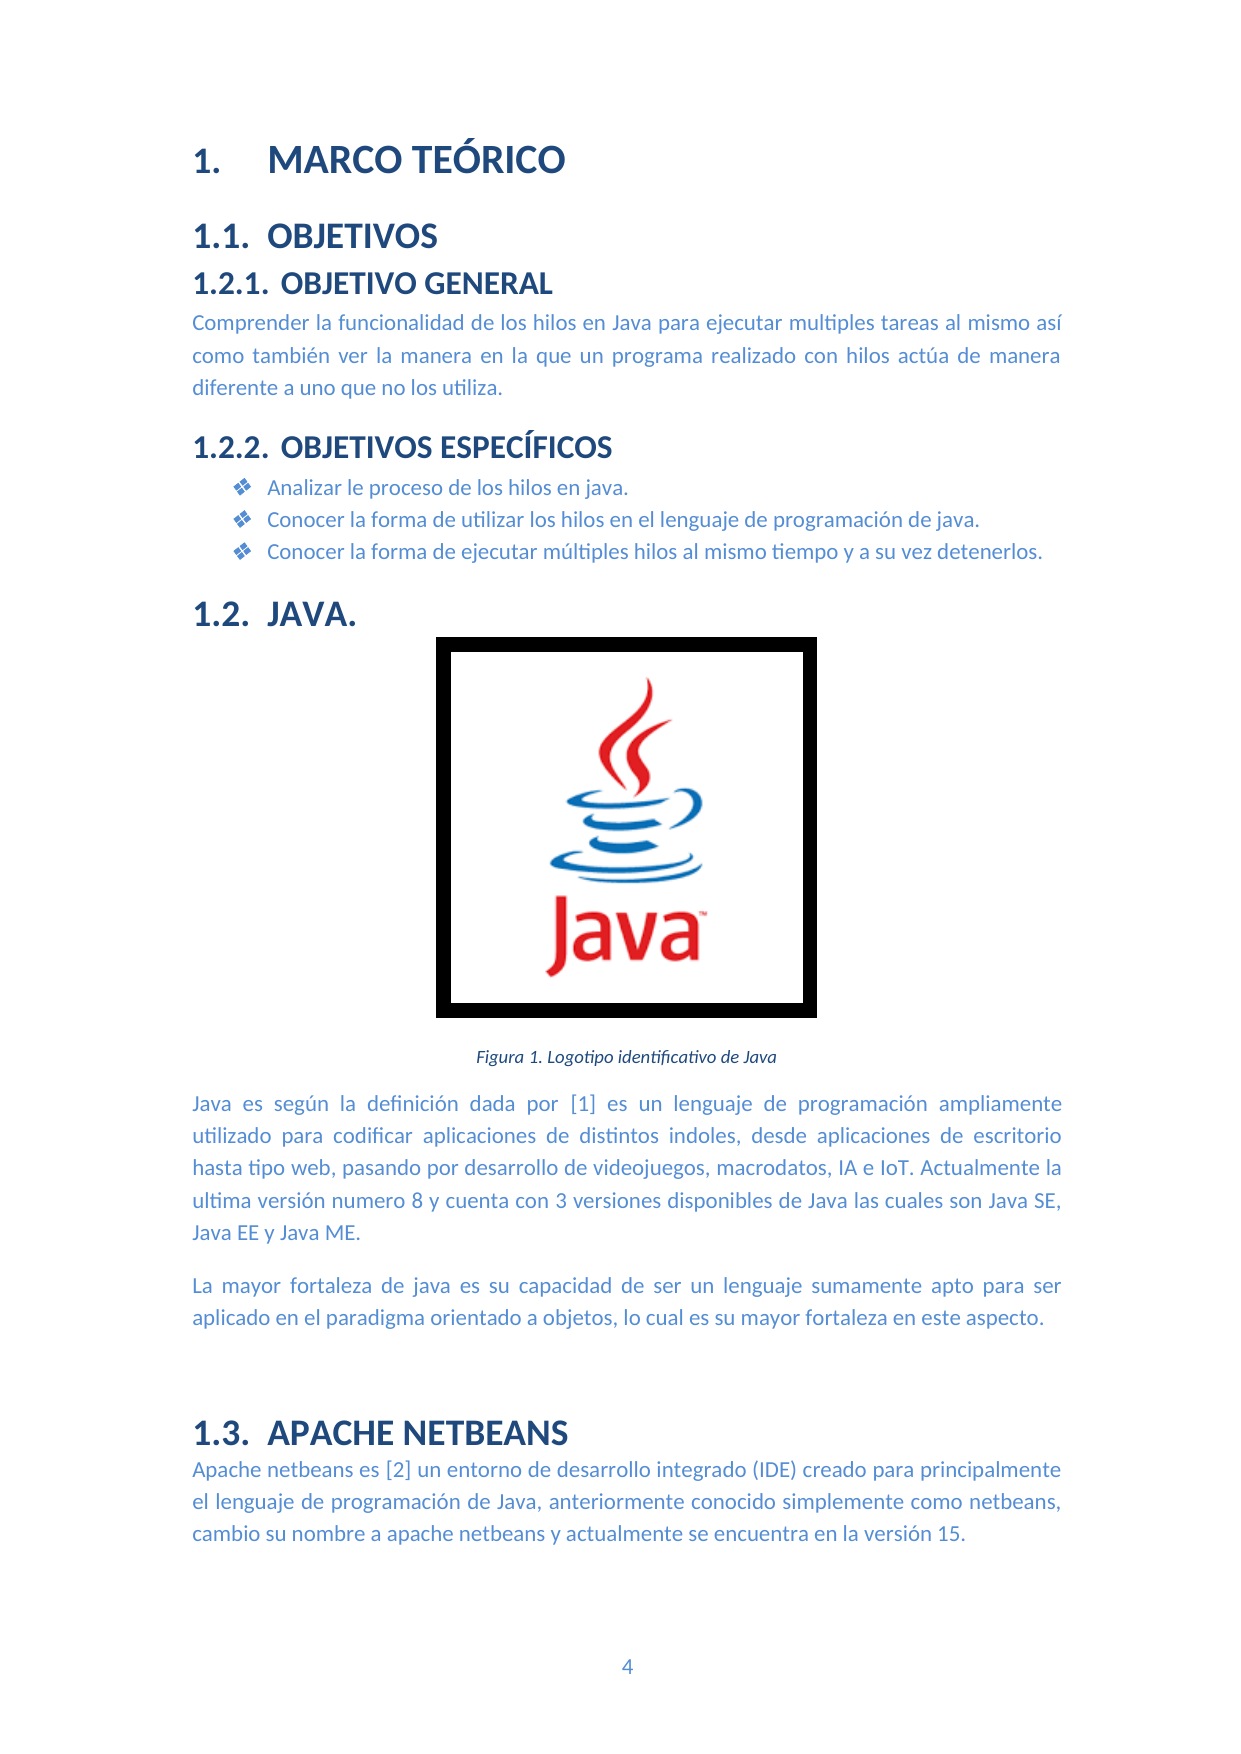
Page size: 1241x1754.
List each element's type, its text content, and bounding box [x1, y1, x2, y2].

text La mayor fortaleza de java es su capacidad de ser un lenguaje sumamente apto para ser aplicado en el paradigma orientado a objetos, lo cual es su mayor fortaleza en este aspecto. [192, 1271, 1063, 1331]
picture [451, 652, 803, 1003]
subtitle APACHE NETBEANS [192, 1409, 1063, 1455]
text Java es según la definición dada por es un lenguaje de programación ampliamente utilizado para codificar aplicaciones de distintos indoles, desde aplicaciones de escritorio hasta tipo web, pasando por desarrollo de videojuegos, macrodatos, IA e IoT. Actualmente la ultima versión numero 8 y cuenta con 3 versiones disponibles de Java las cuales son Java SE, Java EE y Java ME. [192, 1089, 1063, 1246]
list Conocer la forma de ejecutar múltiples hilos al mismo tiempo y a su vez detenerlos. [229, 537, 1063, 565]
subtitle MARCO TEÓRICO [192, 133, 1063, 184]
text Comprender la funcionalidad de los hilos en Java para ejecutar multiples tareas al mismo así como también ver la manera en la que un programa realizado con hilos actúa de manera diferente a uno que no los utiliza. [192, 308, 1063, 401]
list Conocer la forma de utilizar los hilos en el lenguaje de programación de java. [229, 505, 1063, 533]
subtitle JAVA. [192, 590, 1063, 636]
list Analizar le proceso de los hilos en java. [229, 473, 1063, 501]
text Figura 1. Logotipo identificativo de Java [192, 1045, 1063, 1068]
subtitle OBJETIVOS [192, 212, 1063, 258]
subtitle OBJETIVOS ESPECÍFICOS [192, 426, 1063, 467]
text Apache netbeans es un entorno de desarrollo integrado (IDE) creado para principalmente el lenguaje de programación de Java, anteriormente conocido simplemente como netbeans, cambio su nombre a apache netbeans y actualmente se encuentra en la versión 15. [192, 1455, 1063, 1547]
subtitle OBJETIVO GENERAL [192, 262, 1063, 302]
